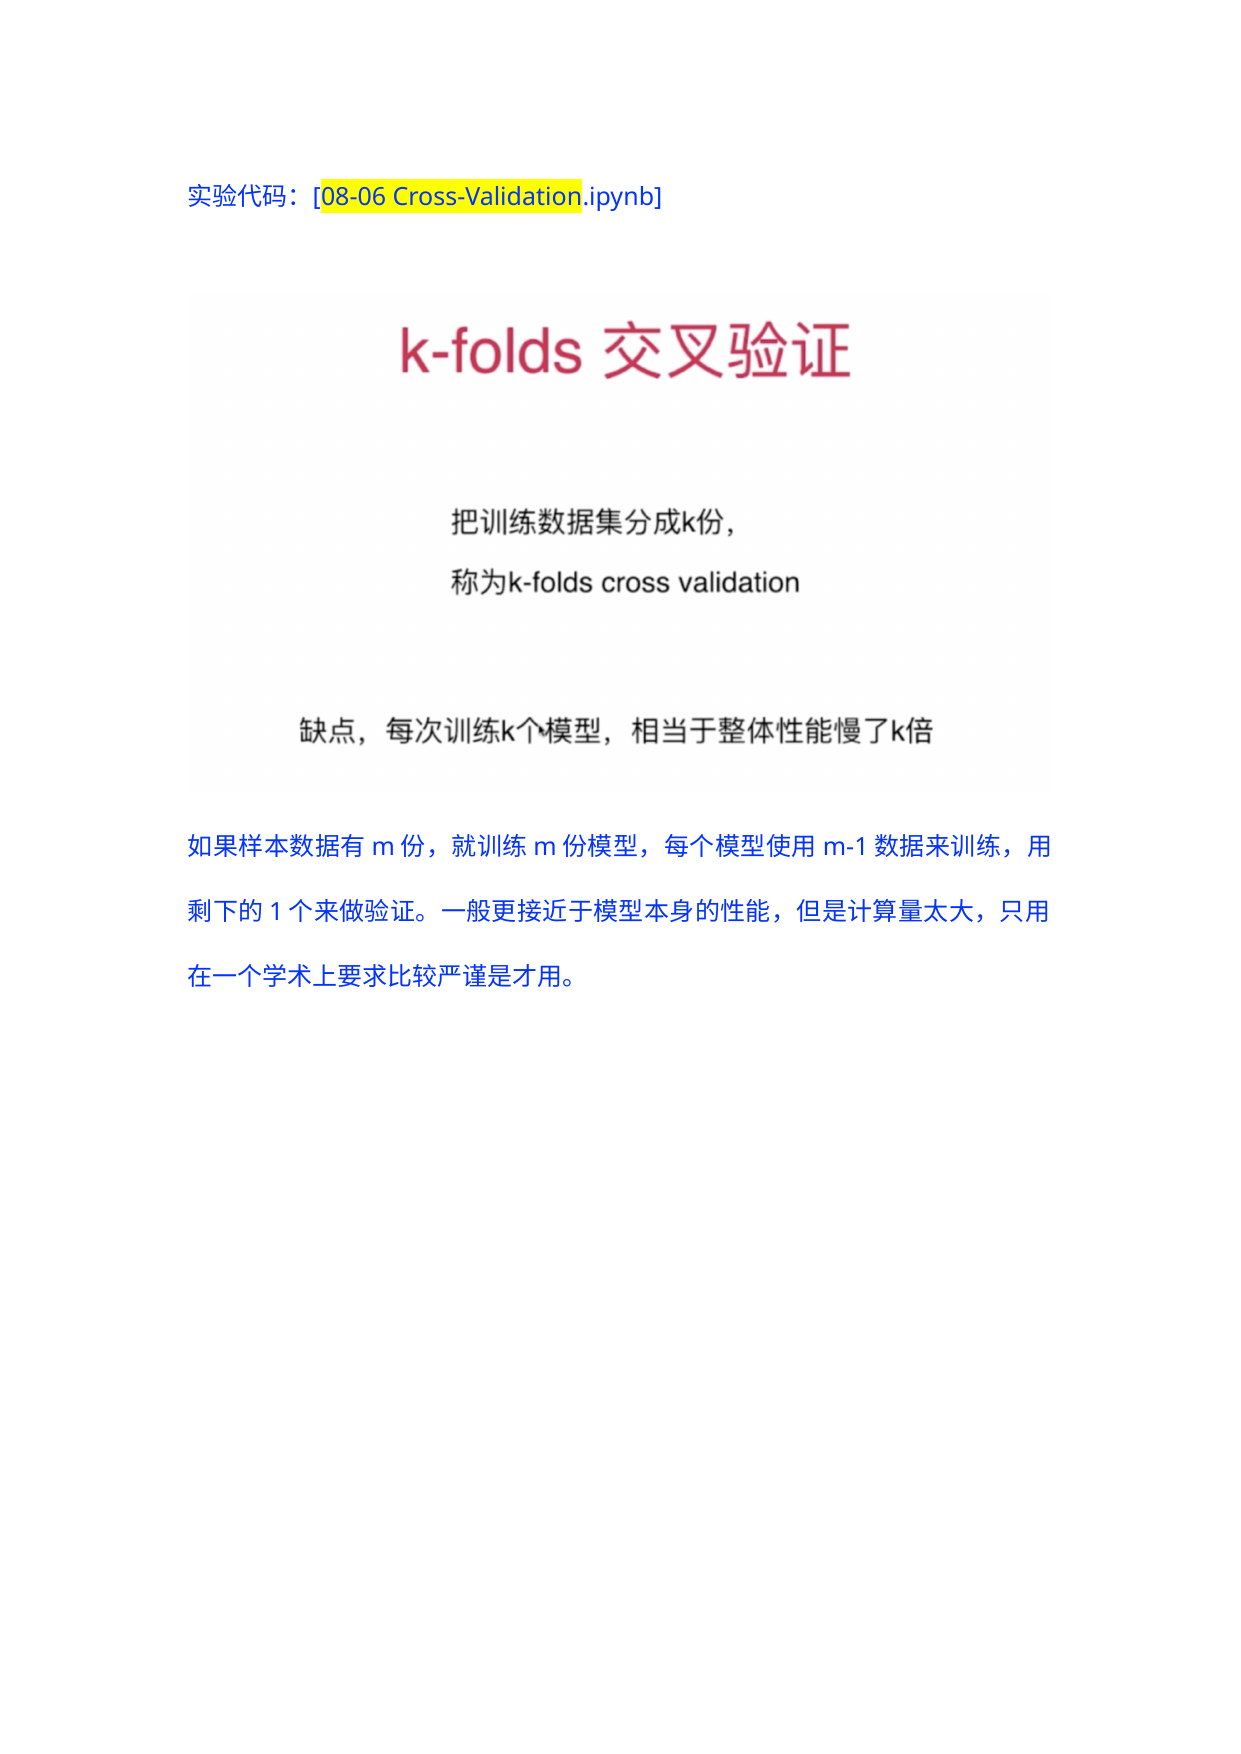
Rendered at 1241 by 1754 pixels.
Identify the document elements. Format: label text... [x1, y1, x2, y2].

text 如果样本数据有m份，就训练m份模型，每个模型使用m-1数据来训练，用剩下的1个来做验证。一般更接近于模型本身的性能，但是计算量太大，只用在一个学术上要求比较严谨是才用。 [187, 812, 1053, 1007]
text 实验代码：[08-06 Cross-Validation.ipynb] [187, 162, 1053, 227]
picture [187, 292, 1053, 793]
